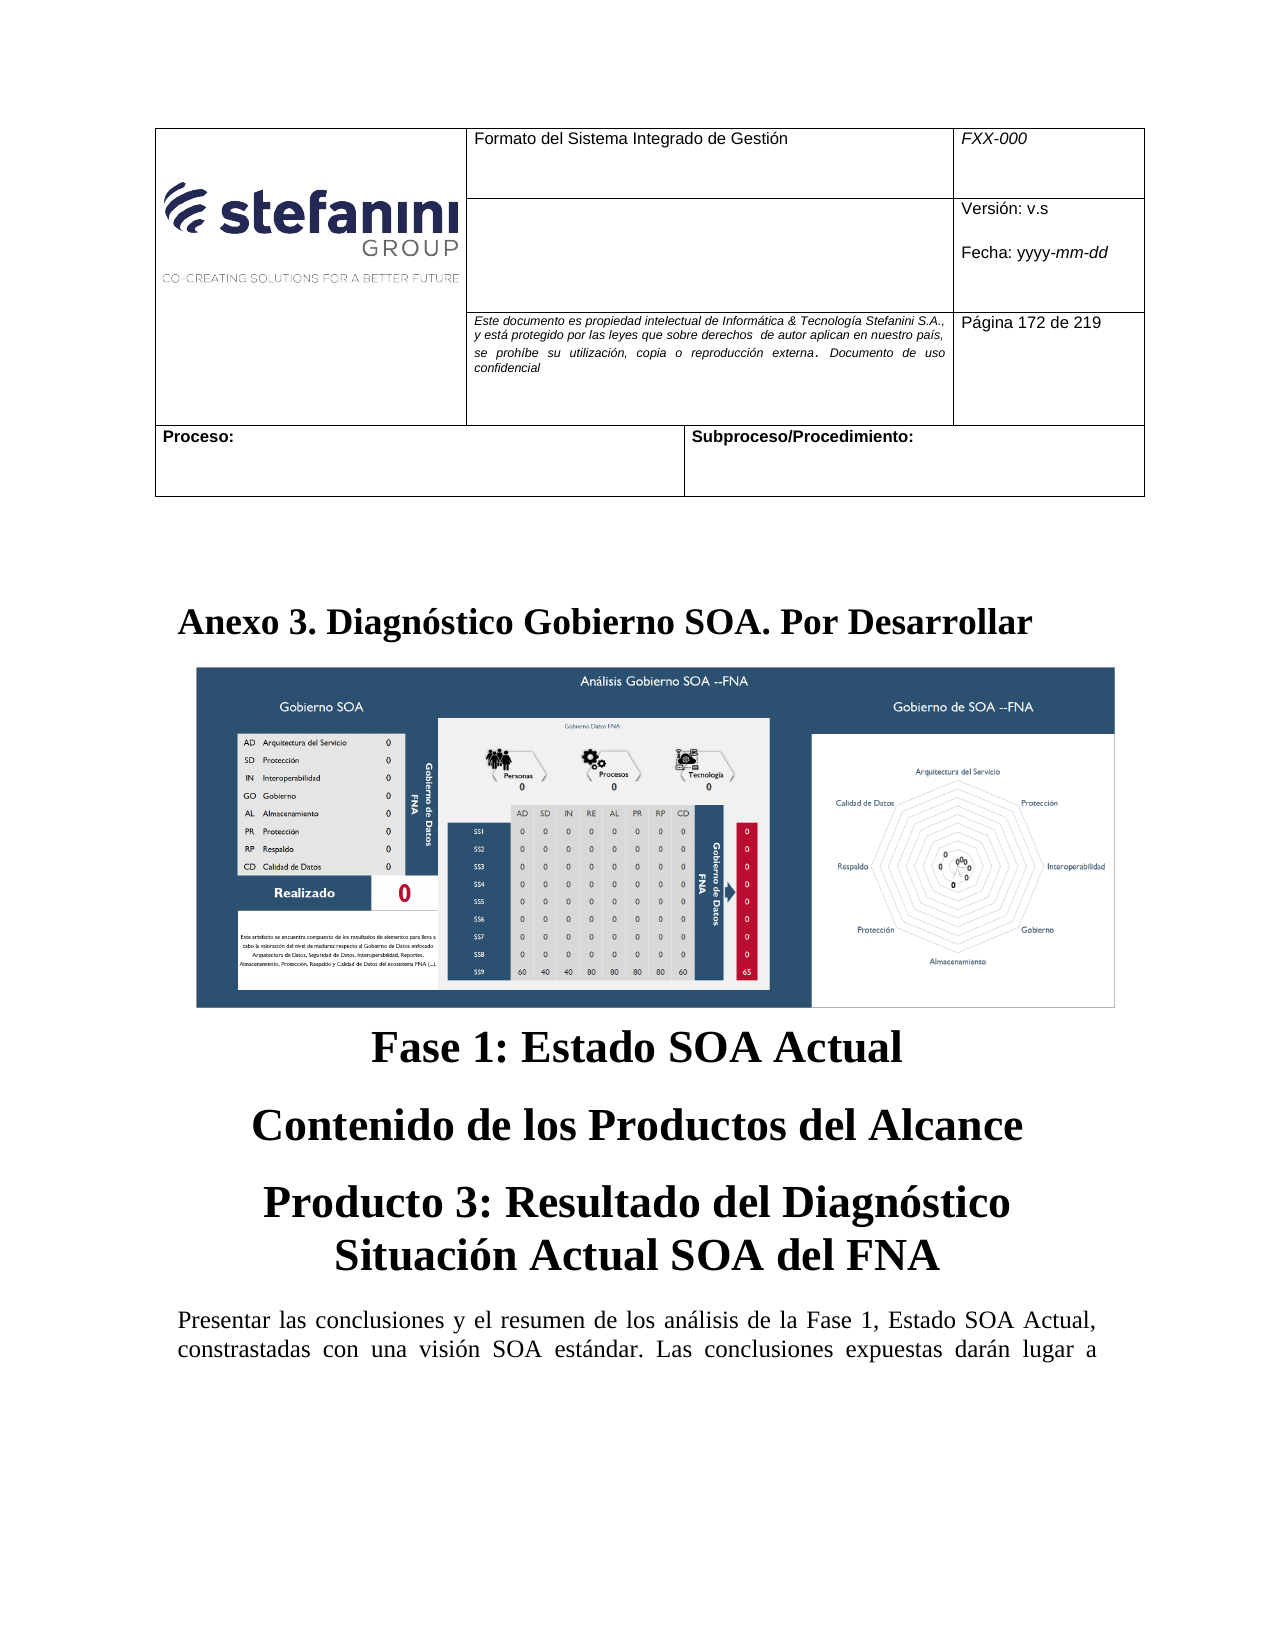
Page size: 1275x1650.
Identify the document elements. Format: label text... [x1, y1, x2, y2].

subtitle Producto 3: Resultado del Diagnóstico Situación Actual SOA del FNA [177, 1175, 1098, 1281]
subtitle Anexo 3. Diagnóstico Gobierno SOA. Por Desarrollar [177, 599, 1098, 642]
subtitle Contenido de los Productos del Alcance [177, 1097, 1098, 1150]
picture [196, 667, 1115, 1008]
text Presentar las conclusiones y el resumen de los análisis de la Fase 1, Estado SOA Actual, constrastadas con una visión SOA estándar. Las conclusiones expuestas darán lugar a señalar futuras oportunidades y otros elementos de insumo de posteriores estudios de brechas, hojas de ruta, gobierno SOA, iniciaticas futuras. [177, 1306, 1098, 1363]
picture [162, 182, 460, 286]
subtitle Fase 1: Estado SOA Actual [177, 1020, 1098, 1072]
